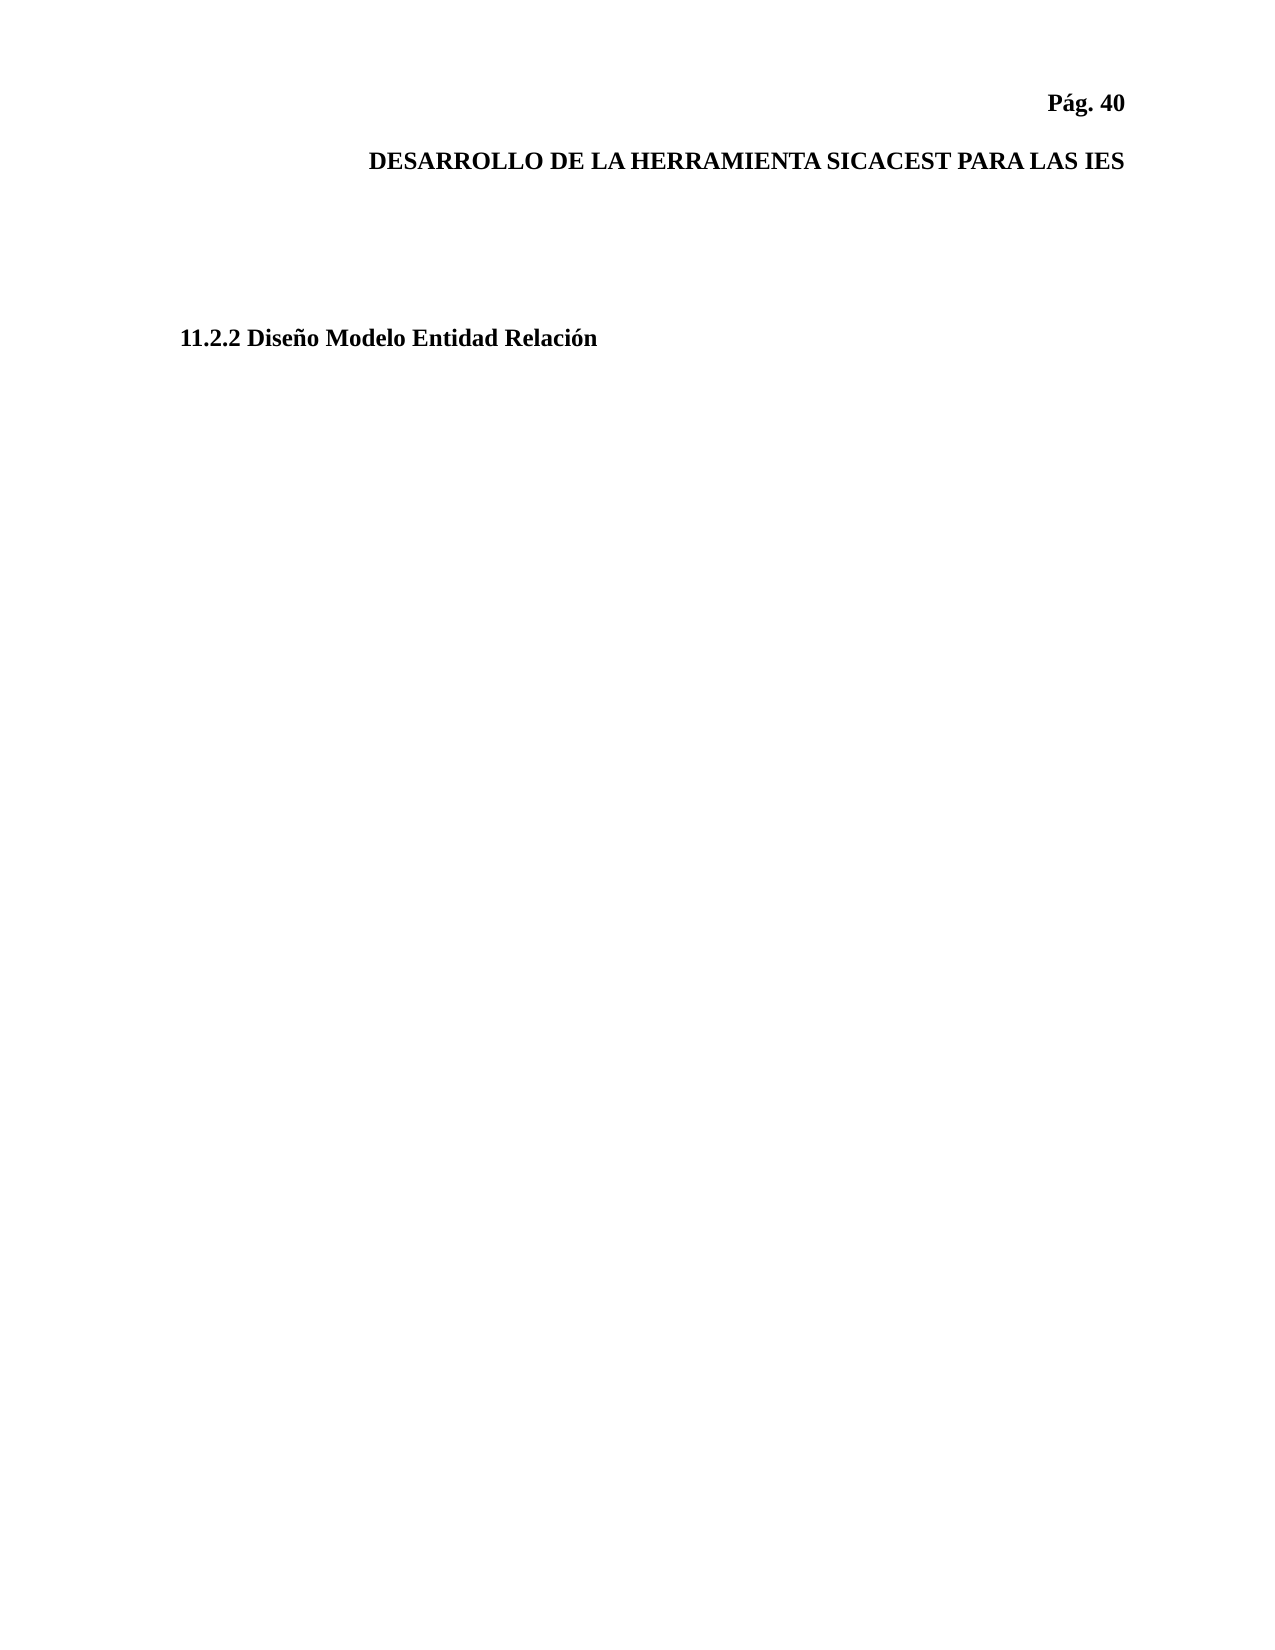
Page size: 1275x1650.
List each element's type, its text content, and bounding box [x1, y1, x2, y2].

subtitle 11.2.2 Diseño Modelo Entidad Relación [150, 323, 1125, 352]
